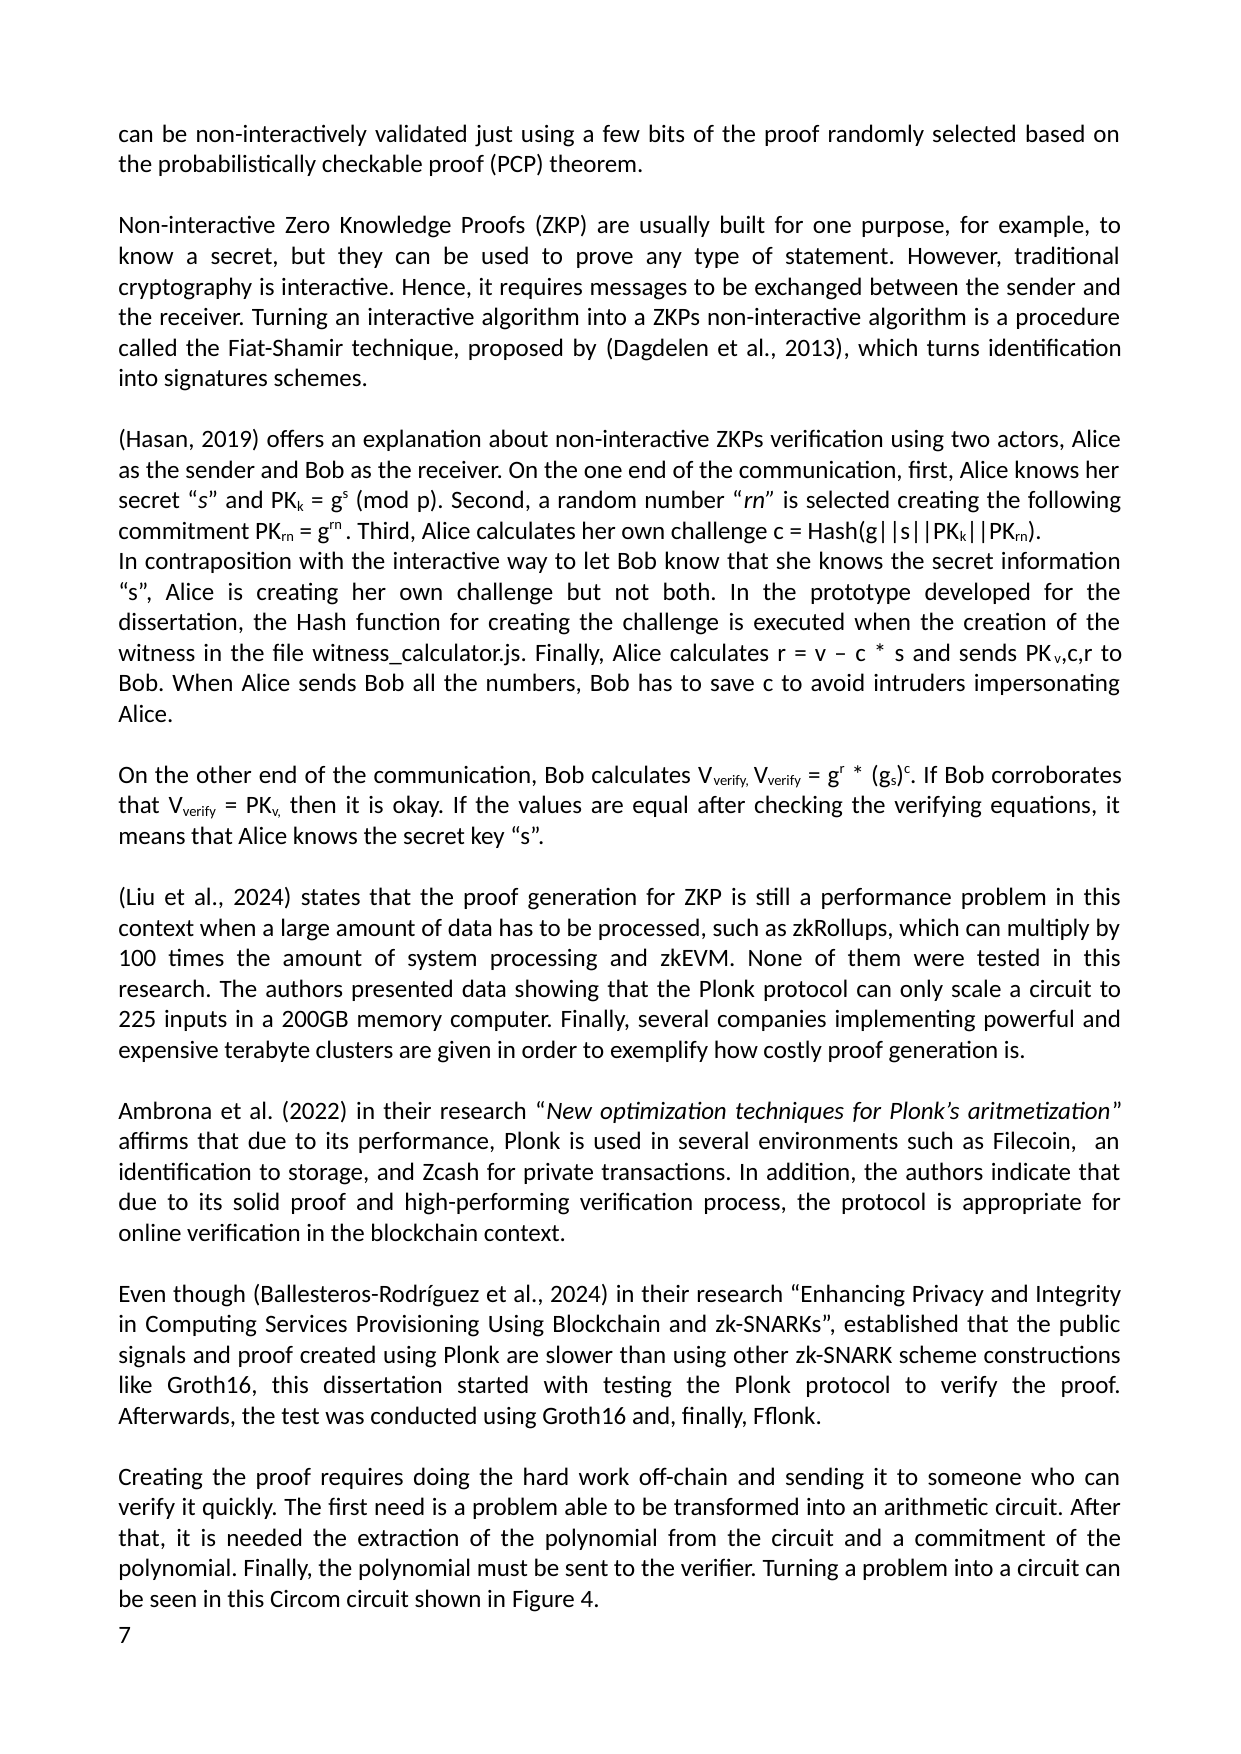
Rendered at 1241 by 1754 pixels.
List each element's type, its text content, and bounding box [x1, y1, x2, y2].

text (Hasan, 2019) offers an explanation about non-interactive ZKPs verification using two actors, Alice as the sender and Bob as the receiver. On the one end of the communication, first, Alice knows her secret “s” and PKk = gs (mod p). Second, a random number “rn” is selected creating the following commitment PKrn = grn . Third, Alice calculates her own challenge c = Hash(g||s||PKk||PKrn). [118, 423, 1122, 545]
text Ambrona et al. (2022) in their research “New optimization techniques for Plonk’s aritmetization” affirms that due to its performance, Plonk is used in several environments such as Filecoin, an identification to storage, and Zcash for private transactions. In addition, the authors indicate that due to its solid proof and high-performing verification process, the protocol is appropriate for online verification in the blockchain context. [118, 1095, 1122, 1247]
text Even though (Ballesteros-Rodríguez et al., 2024) in their research “Enhancing Privacy and Integrity in Computing Services Provisioning Using Blockchain and zk-SNARKs”, established that the public signals and proof created using Plonk are slower than using other zk-SNARK scheme constructions like Groth16, this dissertation started with testing the Plonk protocol to verify the proof. Afterwards, the test was conducted using Groth16 and, finally, Fflonk. [118, 1278, 1122, 1431]
text Creating the proof requires doing the hard work off-chain and sending it to someone who can verify it quickly. The first need is a problem able to be transformed into an arithmetic circuit. After that, it is needed the extraction of the polynomial from the circuit and a commitment of the polynomial. Finally, the polynomial must be sent to the verifier. Turning a problem into a circuit can be seen in this Circom circuit shown in Figure 4. [118, 1461, 1122, 1614]
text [118, 118, 1122, 179]
text On the other end of the communication, Bob calculates Vverify, Vverify = gr * (gs)c. If Bob corroborates that Vverify = PKv, then it is okay. If the values are equal after checking the verifying equations, it means that Alice knows the secret key “s”. [118, 759, 1122, 851]
text (Liu et al., 2024) states that the proof generation for ZKP is still a performance problem in this context when a large amount of data has to be processed, such as zkRollups, which can multiply by 100 times the amount of system processing and zkEVM. None of them were tested in this research. The authors presented data showing that the Plonk protocol can only scale a circuit to 225 inputs in a 200GB memory computer. Finally, several companies implementing powerful and expensive terabyte clusters are given in order to exemplify how costly proof generation is. [118, 881, 1122, 1064]
text Non-interactive Zero Knowledge Proofs (ZKP) are usually built for one purpose, for example, to know a secret, but they can be used to prove any type of statement. However, traditional cryptography is interactive. Hence, it requires messages to be exchanged between the sender and the receiver. Turning an interactive algorithm into a ZKPs non-interactive algorithm is a procedure called the Fiat-Shamir technique, proposed by (Dagdelen et al., 2013), which turns identification into signatures schemes. [118, 210, 1122, 393]
text In contraposition with the interactive way to let Bob know that she knows the secret information “s”, Alice is creating her own challenge but not both. In the prototype developed for the dissertation, the Hash function for creating the challenge is executed when the creation of the witness in the file witness_calculator.js. Finally, Alice calculates r = v – c * s and sends PKv,c,r to Bob. When Alice sends Bob all the numbers, Bob has to save c to avoid intruders impersonating Alice. [118, 545, 1122, 728]
